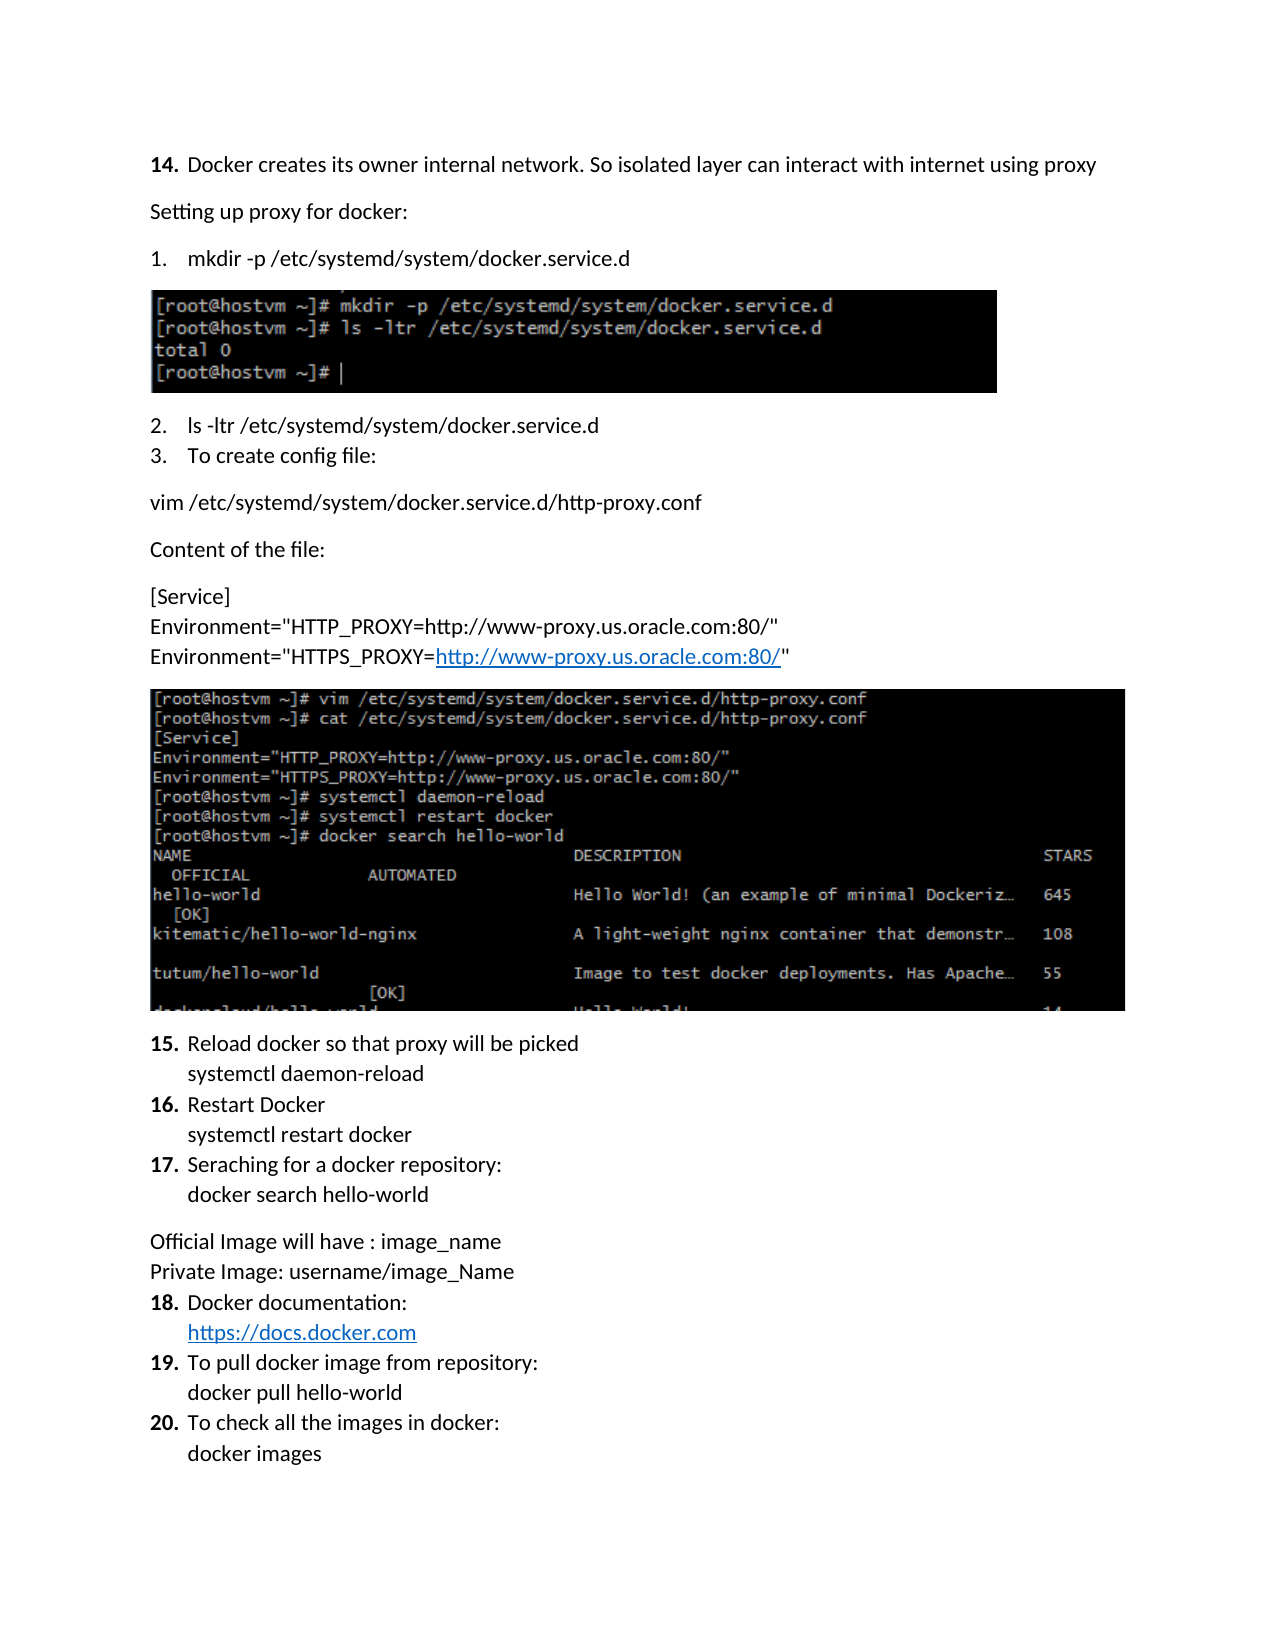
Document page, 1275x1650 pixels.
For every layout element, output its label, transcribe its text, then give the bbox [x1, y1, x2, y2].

list mkdir -p /etc/systemd/system/docker.service.d [150, 244, 1125, 272]
text Setting up proxy for docker: [150, 197, 1125, 225]
text Private Image: username/image_Name [150, 1257, 1125, 1285]
list docker pull hello-world [187, 1378, 1125, 1406]
picture [150, 290, 997, 393]
list systemctl daemon-reload [187, 1059, 1125, 1087]
list Docker creates its owner internal network. So isolated layer can interact with internet using proxy [150, 150, 1125, 178]
list https://docs.docker.com [187, 1318, 1125, 1346]
text vim /etc/systemd/system/docker.service.d/http-proxy.conf [150, 488, 1125, 516]
list Seraching for a docker repository: [150, 1150, 1125, 1178]
list To pull docker image from repository: [150, 1348, 1125, 1376]
list systemctl restart docker [187, 1120, 1125, 1148]
list To check all the images in docker: [150, 1408, 1125, 1436]
text Official Image will have : image_name [150, 1227, 1125, 1255]
list Restart Docker [150, 1090, 1125, 1118]
list docker search hello-world [187, 1180, 1125, 1208]
list Reload docker so that proxy will be picked [150, 1029, 1125, 1057]
list To create config file: [150, 441, 1125, 469]
picture [150, 689, 1125, 1011]
text Content of the file: [150, 535, 1125, 563]
list Docker documentation: [150, 1288, 1125, 1316]
list docker images [187, 1439, 1125, 1467]
list ls -ltr /etc/systemd/system/docker.service.d [150, 411, 1125, 439]
text [Service] Environment="HTTP_PROXY=http://www-proxy.us.oracle.com:80/" Environment="HTTPS_PROXY=http://www-proxy.us.oracle.com:80/" [150, 582, 1125, 670]
